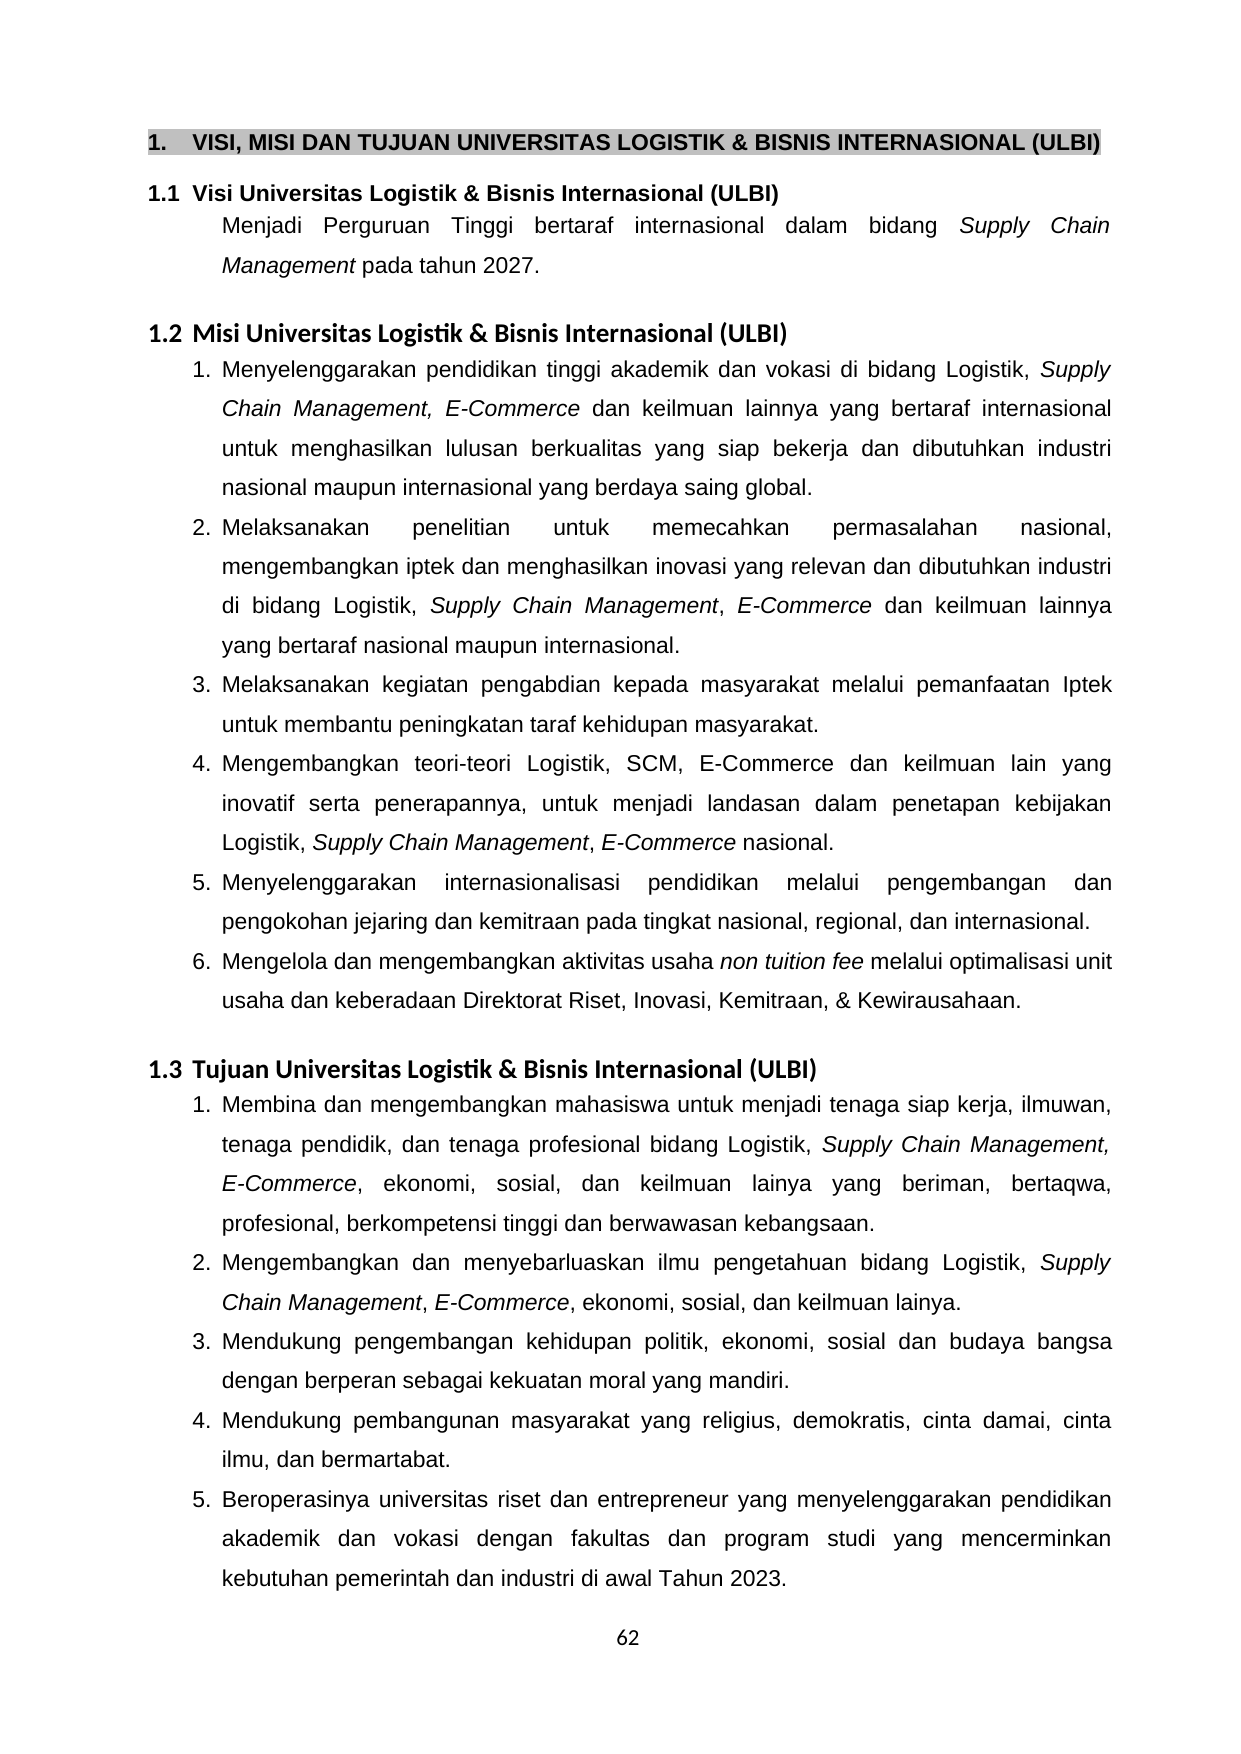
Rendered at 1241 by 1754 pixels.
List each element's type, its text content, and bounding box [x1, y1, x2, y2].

list Mengembangkan teori-teori Logistik, SCM, E-Commerce dan keilmuan lain yang inovatif serta penerapannya, untuk menjadi landasan dalam penetapan kebijakan Logistik, Supply Chain Management, E-Commerce nasional. [192, 750, 1112, 856]
list Mengelola dan mengembangkan aktivitas usaha non tuition fee melalui optimalisasi unit usaha dan keberadaan Direktorat Riset, Inovasi, Kemitraan, & Kewirausahaan. [192, 948, 1112, 1014]
list Menyelenggarakan internasionalisasi pendidikan melalui pengembangan dan pengokohan jejaring dan kemitraan pada tingkat nasional, regional, dan internasional. [192, 869, 1112, 935]
list Mendukung pembangunan masyarakat yang religius, demokratis, cinta damai, cinta ilmu, dan bermartabat. [192, 1407, 1112, 1473]
list Melaksanakan penelitian untuk memecahkan permasalahan nasional, mengembangkan iptek dan menghasilkan inovasi yang relevan dan dibutuhkan industri di bidang Logistik, Supply Chain Management, E-Commerce dan keilmuan lainnya yang bertaraf nasional maupun internasional. [192, 513, 1112, 658]
subtitle 1.1 Visi Universitas Logistik & Bisnis Internasional (ULBI) [148, 180, 1107, 206]
subtitle 1.3 Tujuan Universitas Logistik & Bisnis Internasional (ULBI) [148, 1052, 1107, 1085]
list Mendukung pengembangan kehidupan politik, ekonomi, sosial dan budaya bangsa dengan berperan sebagai kekuatan moral yang mandiri. [192, 1328, 1112, 1394]
list Mengembangkan dan menyebarluaskan ilmu pengetahuan bidang Logistik, Supply Chain Management, E-Commerce, ekonomi, sosial, dan keilmuan lainya. [192, 1249, 1112, 1315]
list Menjadi Perguruan Tinggi bertaraf internasional dalam bidang Supply Chain Management pada tahun 2027. [222, 212, 1112, 278]
list Membina dan mengembangkan mahasiswa untuk menjadi tenaga siap kerja, ilmuwan, tenaga pendidik, dan tenaga profesional bidang Logistik, Supply Chain Management, E-Commerce, ekonomi, sosial, dan keilmuan lainya yang beriman, bertaqwa, profesional, berkompetensi tinggi dan berwawasan kebangsaan. [192, 1091, 1112, 1236]
subtitle 1.2 Misi Universitas Logistik & Bisnis Internasional (ULBI) [148, 316, 1107, 349]
list Beroperasinya universitas riset dan entrepreneur yang menyelenggarakan pendidikan akademik dan vokasi dengan fakultas dan program studi yang mencerminkan kebutuhan pemerintah dan industri di awal Tahun 2023. [192, 1486, 1112, 1591]
list Melaksanakan kegiatan pengabdian kepada masyarakat melalui pemanfaatan Iptek untuk membantu peningkatan taraf kehidupan masyarakat. [192, 671, 1112, 737]
list Menyelenggarakan pendidikan tinggi akademik dan vokasi di bidang Logistik, Supply Chain Management, E-Commerce dan keilmuan lainnya yang bertaraf internasional untuk menghasilkan lulusan berkualitas yang siap bekerja dan dibutuhkan industri nasional maupun internasional yang berdaya saing global. [192, 356, 1112, 500]
subtitle VISI, MISI DAN TUJUAN UNIVERSITAS LOGISTIK & BISNIS INTERNASIONAL (ULBI) [148, 128, 1107, 155]
